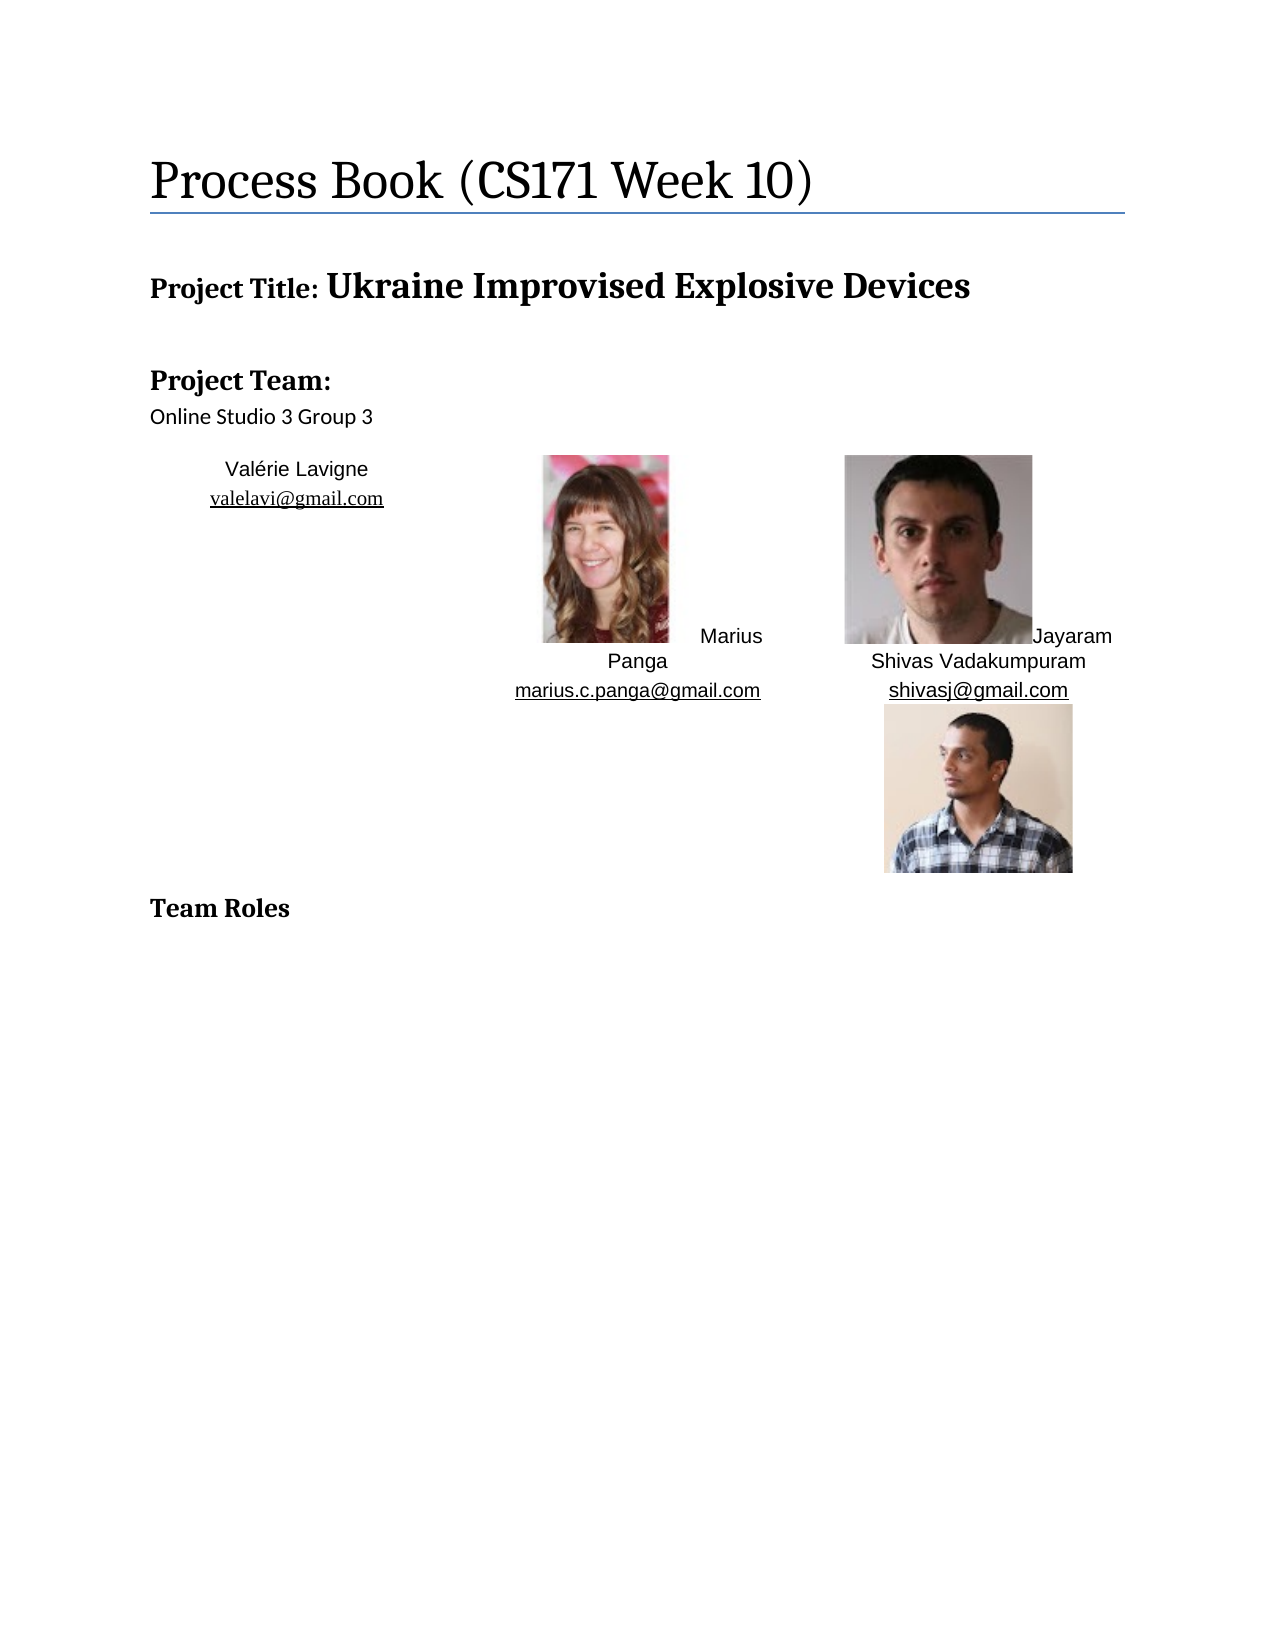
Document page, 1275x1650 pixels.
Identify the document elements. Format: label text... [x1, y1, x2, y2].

subtitle Project Team: [150, 364, 1125, 397]
text Online Studio 3 Group 3 [150, 402, 1125, 431]
picture [884, 704, 1073, 873]
subtitle Project Title: Ukraine Improvised Explosive Devices [150, 264, 1125, 307]
title Process Book (CS171 Week 10) [150, 150, 1125, 212]
text valelavi@gmail.com [150, 484, 443, 509]
text shivasj@gmail.com [832, 676, 1125, 702]
text Valérie Lavigne [150, 456, 443, 481]
subtitle Team Roles [150, 893, 1125, 924]
text marius.c.panga@gmail.com [491, 676, 784, 701]
picture [512, 455, 700, 643]
picture [844, 455, 1033, 644]
